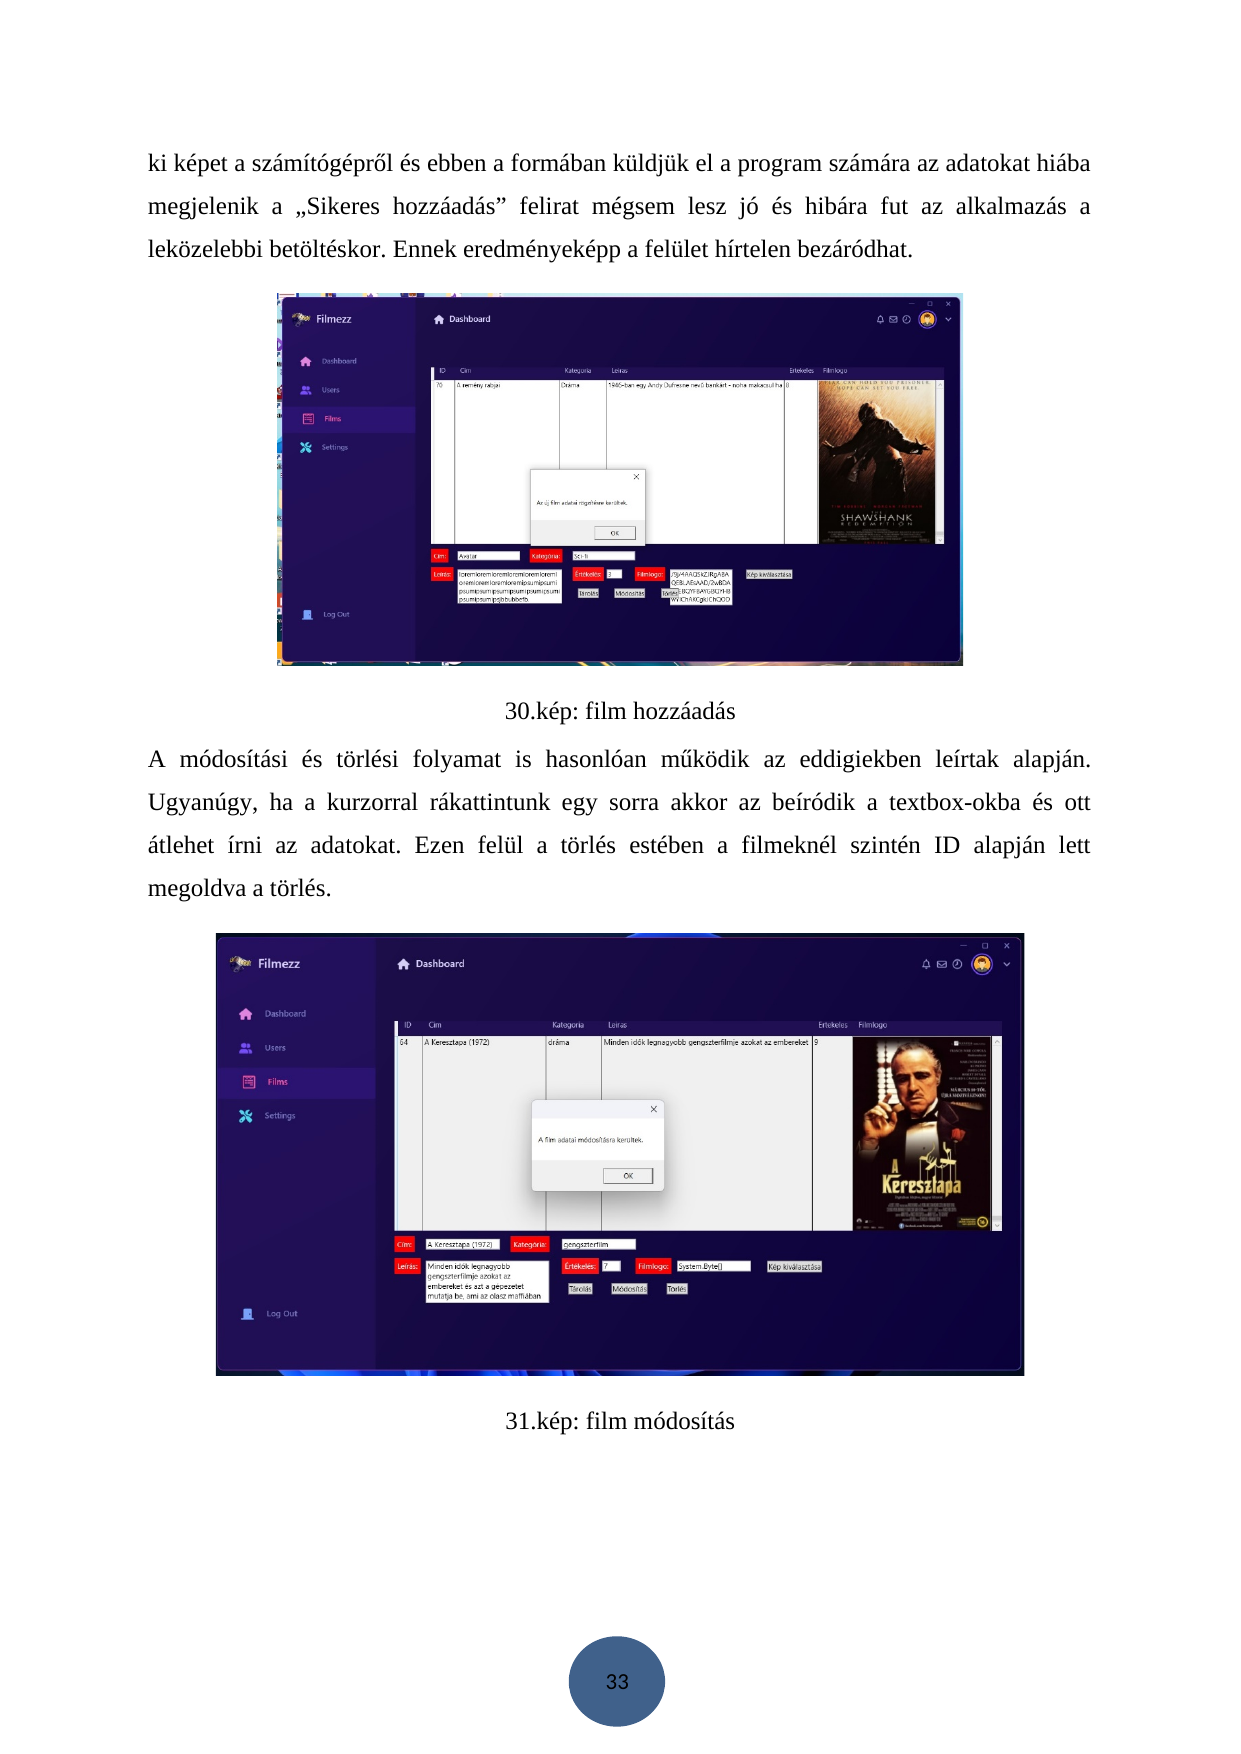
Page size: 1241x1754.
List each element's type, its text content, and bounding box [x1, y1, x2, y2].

text 30.kép: film hozzáadás [148, 696, 1093, 725]
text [148, 148, 1093, 263]
picture [277, 293, 964, 666]
picture [215, 933, 1025, 1376]
text 31.kép: film módosítás [148, 1406, 1093, 1435]
text A módosítási és törlési folyamat is hasonlóan működik az eddigiekben leírtak alapján. Ugyanúgy, ha a kurzorral rákattintunk egy sorra akkor az beíródik a textbox-okba és ott átlehet írni az adatokat. Ezen felül a törlés estében a filmeknél szintén ID alapján lett megoldva a törlés. [148, 744, 1093, 902]
